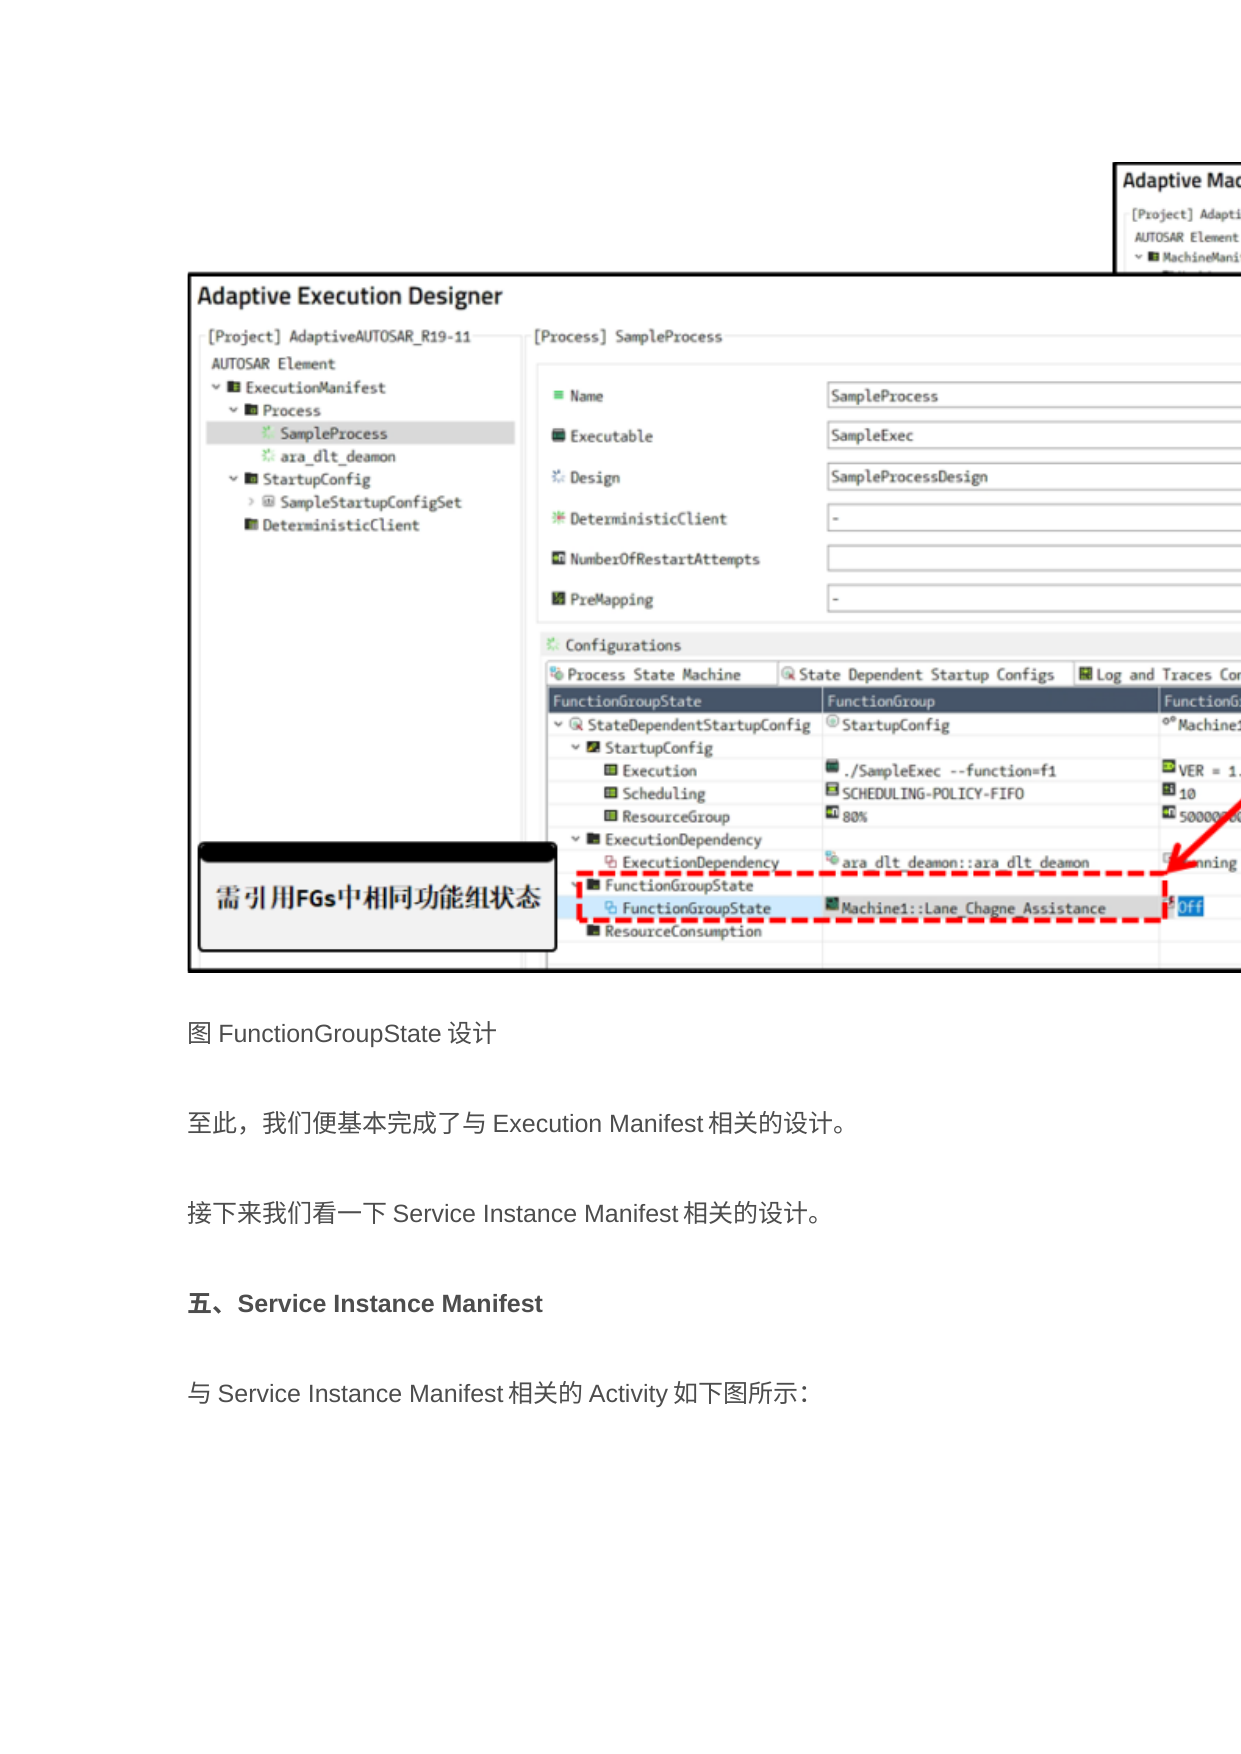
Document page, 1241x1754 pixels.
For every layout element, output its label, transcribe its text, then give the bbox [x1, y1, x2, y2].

text 与Service Instance Manifest相关的Activity如下图所示： [187, 1359, 1053, 1424]
text 接下来我们看一下Service Instance Manifest相关的设计。 [187, 1179, 1053, 1244]
text 至此，我们便基本完成了与Execution Manifest相关的设计。 [187, 1089, 1053, 1154]
picture [187, 162, 1241, 973]
text 图 FunctionGroupState设计 [187, 999, 1053, 1064]
text 五、Service Instance Manifest [187, 1269, 1053, 1334]
